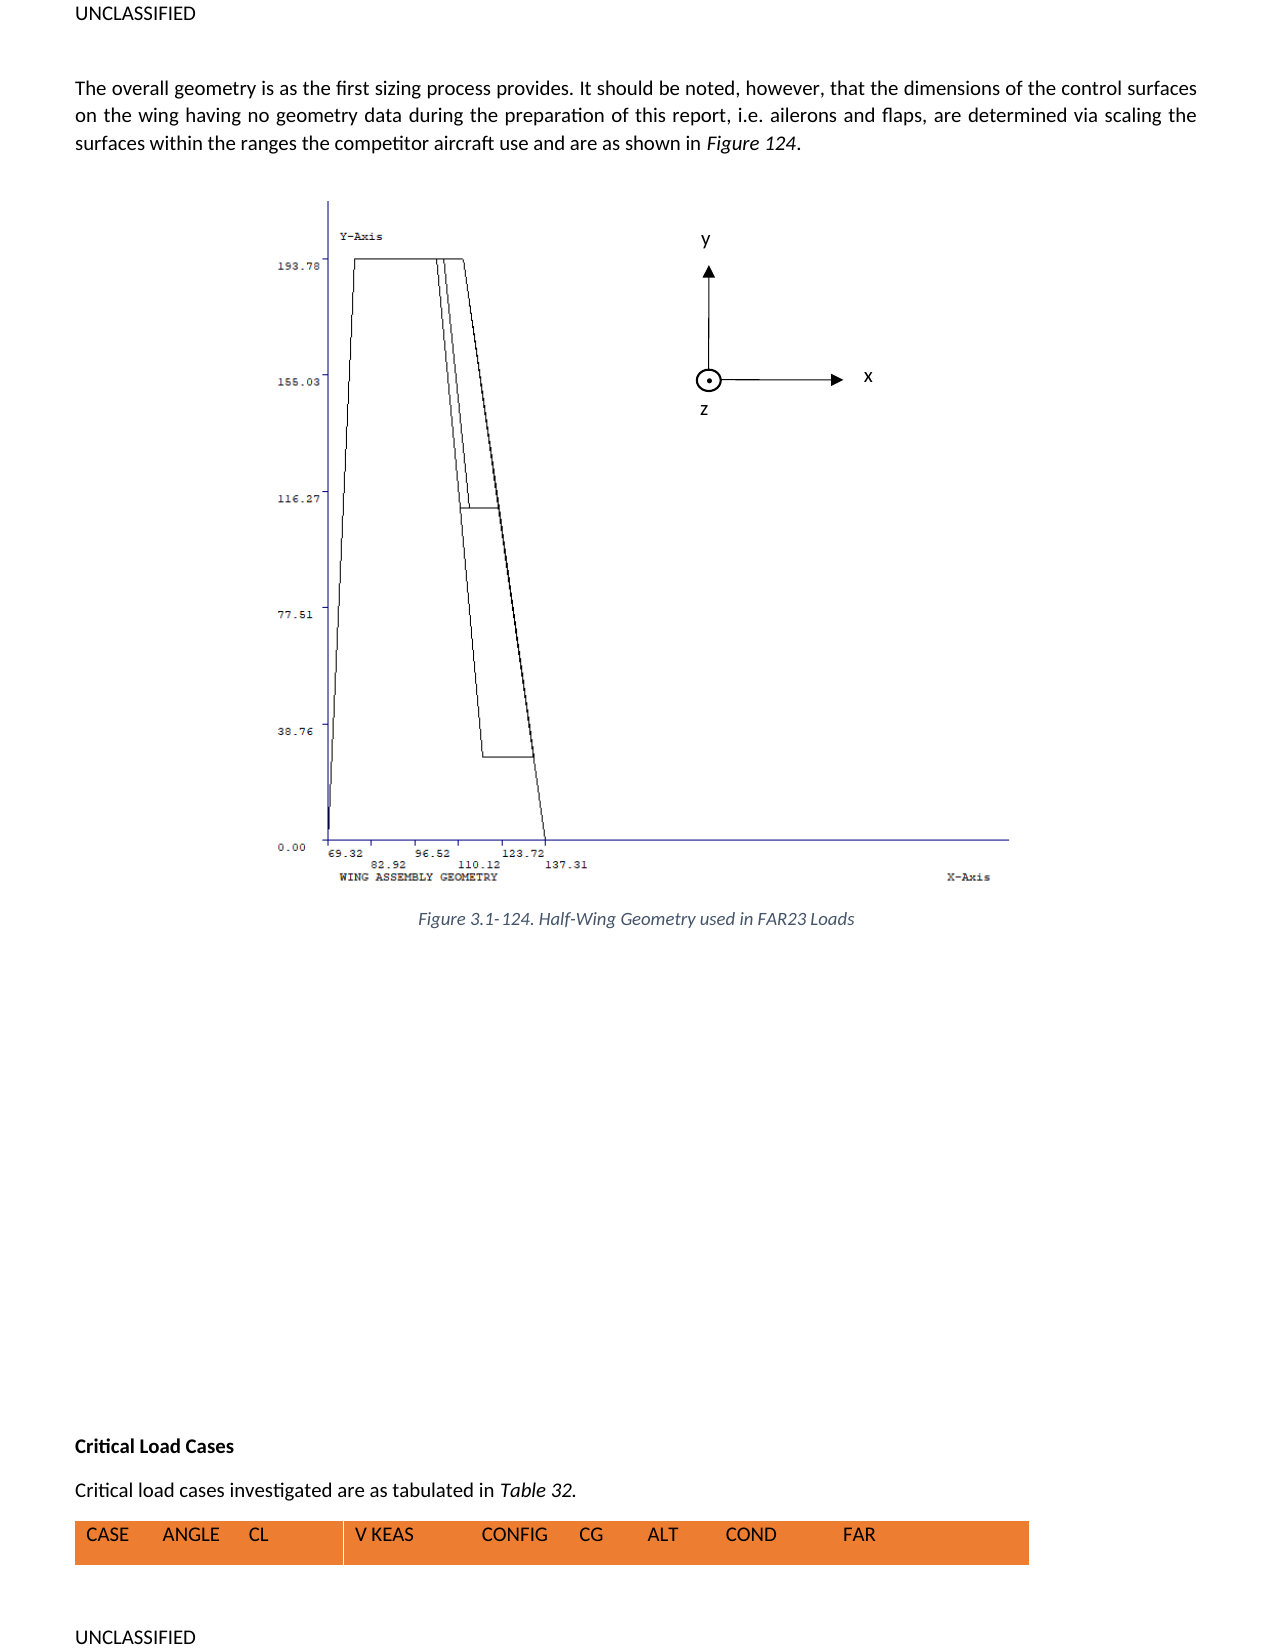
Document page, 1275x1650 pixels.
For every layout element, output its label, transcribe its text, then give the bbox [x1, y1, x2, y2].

table_header CL [237, 1521, 343, 1565]
table_header CG [568, 1521, 636, 1565]
table_header CONFIG [470, 1521, 568, 1565]
table_header V KEAS [344, 1521, 470, 1565]
text Critical load cases investigated are as tabulated in Table 32. [75, 1477, 1200, 1502]
table_header FAR [832, 1521, 1029, 1565]
table_header COND [714, 1521, 832, 1565]
text The overall geometry is as the first sizing process provides. It should be noted, however, that the dimensions of the control surfaces on the wing having no geometry data during the preparation of this report, i.e. ailerons and flaps, are determined via scaling the surfaces within the ranges the competitor aircraft use and are as shown in Figure 124. [75, 75, 1200, 155]
table_header ALT [636, 1521, 714, 1565]
picture [265, 201, 1010, 898]
table_header ANGLE [151, 1521, 237, 1565]
table_header CASE [75, 1521, 151, 1565]
text Critical Load Cases [75, 1433, 1200, 1458]
